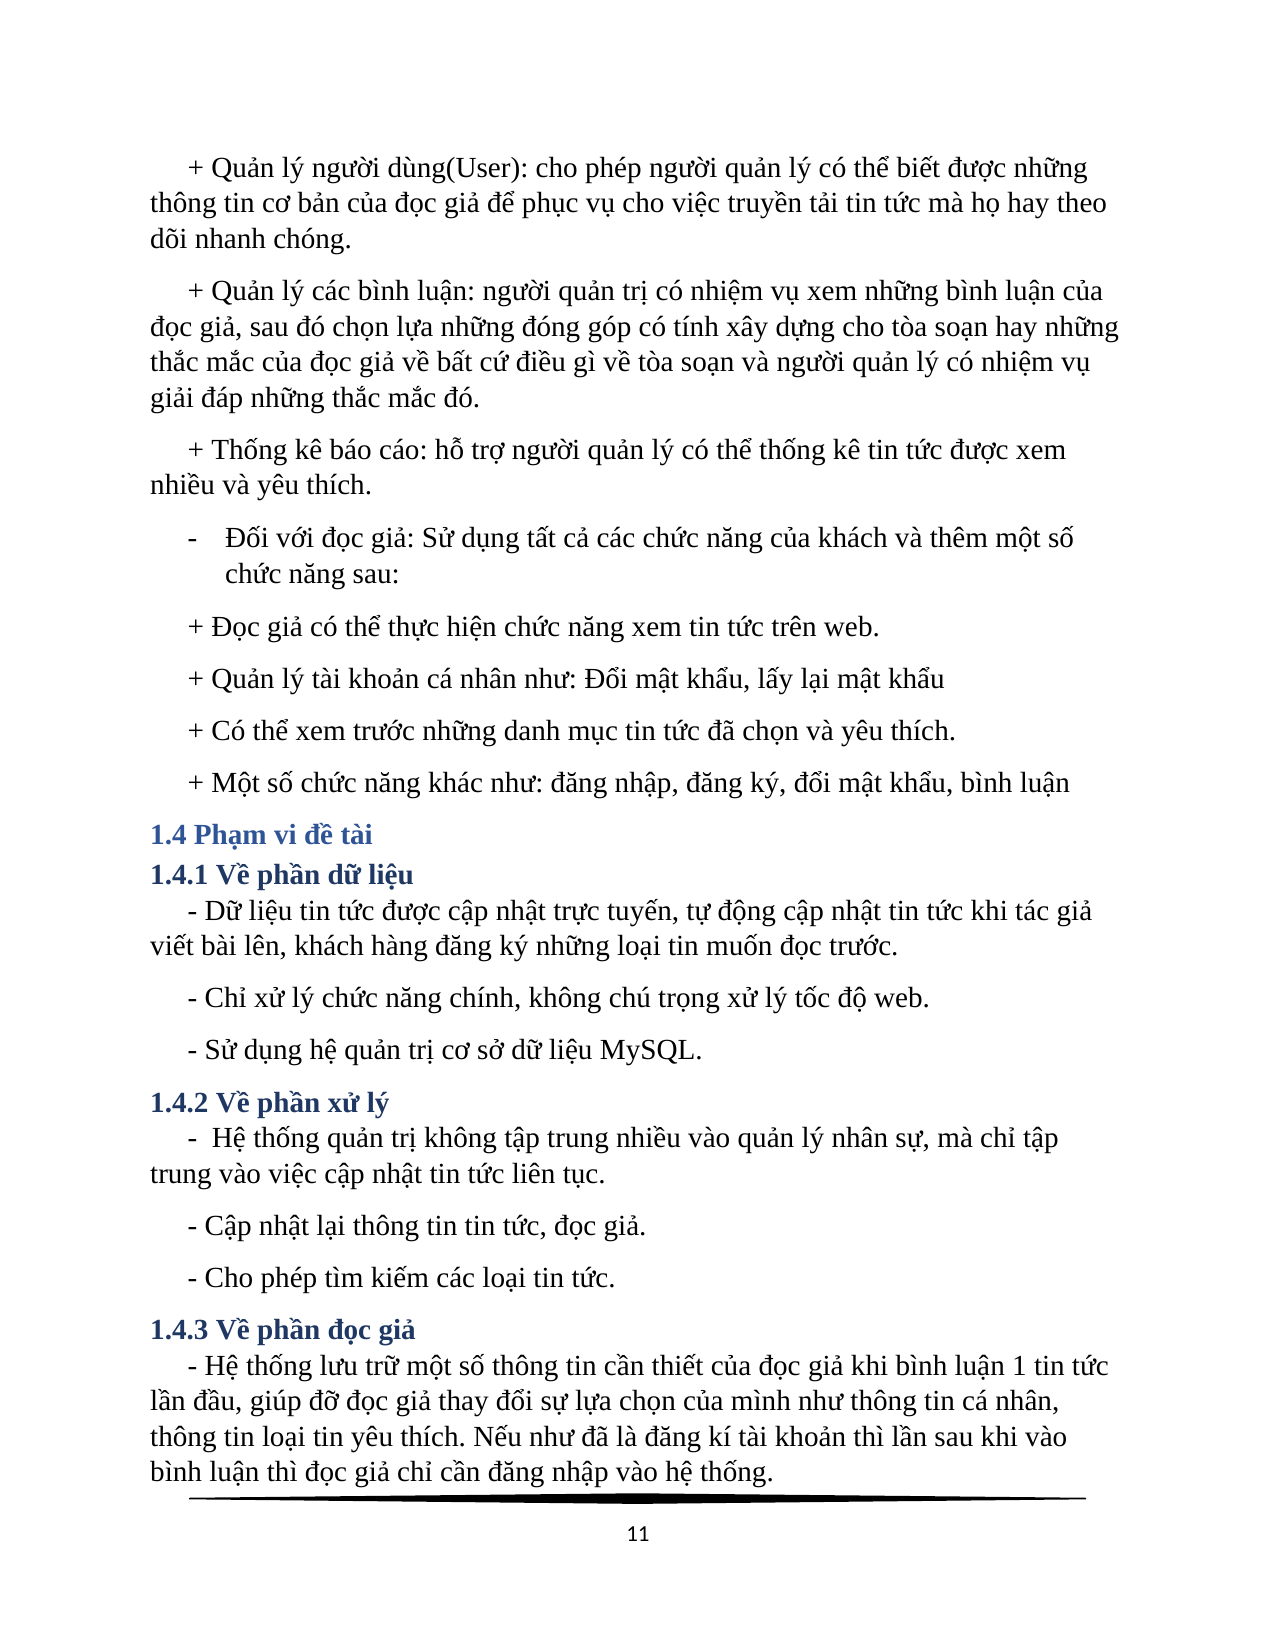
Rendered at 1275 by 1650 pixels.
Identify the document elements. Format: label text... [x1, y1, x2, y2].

text + Một số chức năng khác như: đăng nhập, đăng ký, đổi mật khẩu, bình luận [150, 765, 1125, 799]
text + Thống kê báo cáo: hỗ trợ người quản lý có thể thống kê tin tức được xem nhiều và yêu thích. [150, 432, 1125, 501]
text - Hệ thống lưu trữ một số thông tin cần thiết của đọc giả khi bình luận 1 tin tức lần đầu, giúp đỡ đọc giả thay đổi sự lựa chọn của mình như thông tin cá nhân, thông tin loại tin yêu thích. Nếu như đã là đăng kí tài khoản thì lần sau khi vào bình luận thì đọc giả chỉ cần đăng nhập vào hệ thống. [150, 1348, 1125, 1488]
subtitle 1.4.2 Về phần xử lý [150, 1085, 1125, 1118]
text + Đọc giả có thể thực hiện chức năng xem tin tức trên web. [150, 609, 1125, 642]
text + Quản lý tài khoản cá nhân như: Đổi mật khẩu, lấy lại mật khẩu [150, 661, 1125, 694]
text + Quản lý các bình luận: người quản trị có nhiệm vụ xem những bình luận của đọc giả, sau đó chọn lựa những đóng góp có tính xây dựng cho tòa soạn hay những thắc mắc của đọc giả về bất cứ điều gì về tòa soạn và người quản lý có nhiệm vụ giải đáp những thắc mắc đó. [150, 273, 1125, 413]
text - Cập nhật lại thông tin tin tức, đọc giả. [150, 1208, 1125, 1241]
text + Có thể xem trước những danh mục tin tức đã chọn và yêu thích. [150, 713, 1125, 747]
subtitle 1.4 Phạm vi đề tài [150, 817, 1125, 851]
text - Hệ thống quản trị không tập trung nhiều vào quản lý nhân sự, mà chỉ tập trung vào việc cập nhật tin tức liên tục. [150, 1120, 1125, 1189]
text + Quản lý người dùng(User): cho phép người quản lý có thể biết được những thông tin cơ bản của đọc giả để phục vụ cho việc truyền tải tin tức mà họ hay theo dõi nhanh chóng. [150, 150, 1125, 254]
subtitle 1.4.1 Về phần dữ liệu [150, 857, 1125, 891]
text - Sử dụng hệ quản trị cơ sở dữ liệu MySQL. [150, 1032, 1125, 1066]
list Đối với đọc giả: Sử dụng tất cả các chức năng của khách và thêm một số chức năng sau: [187, 520, 1125, 589]
subtitle 1.4.3 Về phần đọc giả [150, 1312, 1125, 1346]
text - Cho phép tìm kiếm các loại tin tức. [150, 1260, 1125, 1294]
text - Dữ liệu tin tức được cập nhật trực tuyến, tự động cập nhật tin tức khi tác giả viết bài lên, khách hàng đăng ký những loại tin muốn đọc trước. [150, 893, 1125, 962]
text - Chỉ xử lý chức năng chính, không chú trọng xử lý tốc độ web. [150, 980, 1125, 1014]
